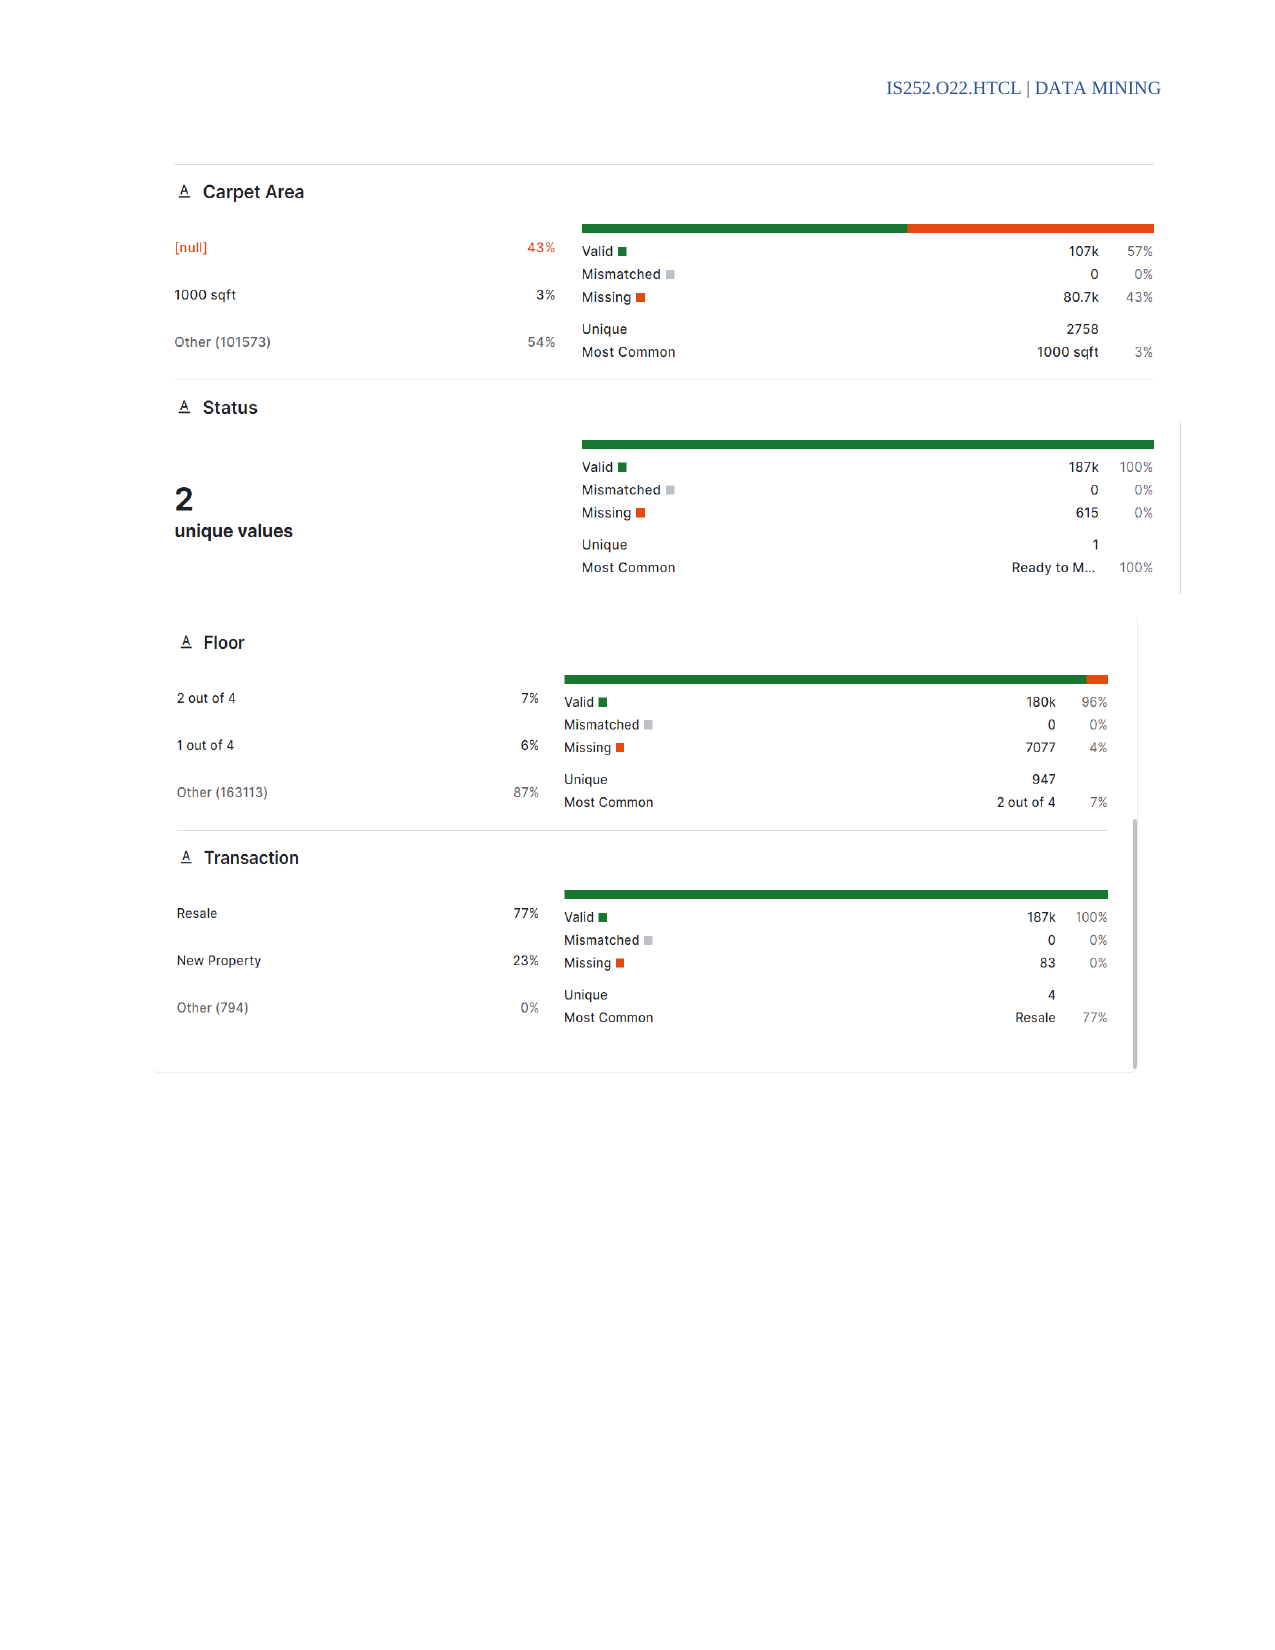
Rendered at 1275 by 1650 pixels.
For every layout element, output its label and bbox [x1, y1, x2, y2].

picture [150, 160, 1181, 594]
picture [153, 618, 1138, 1076]
